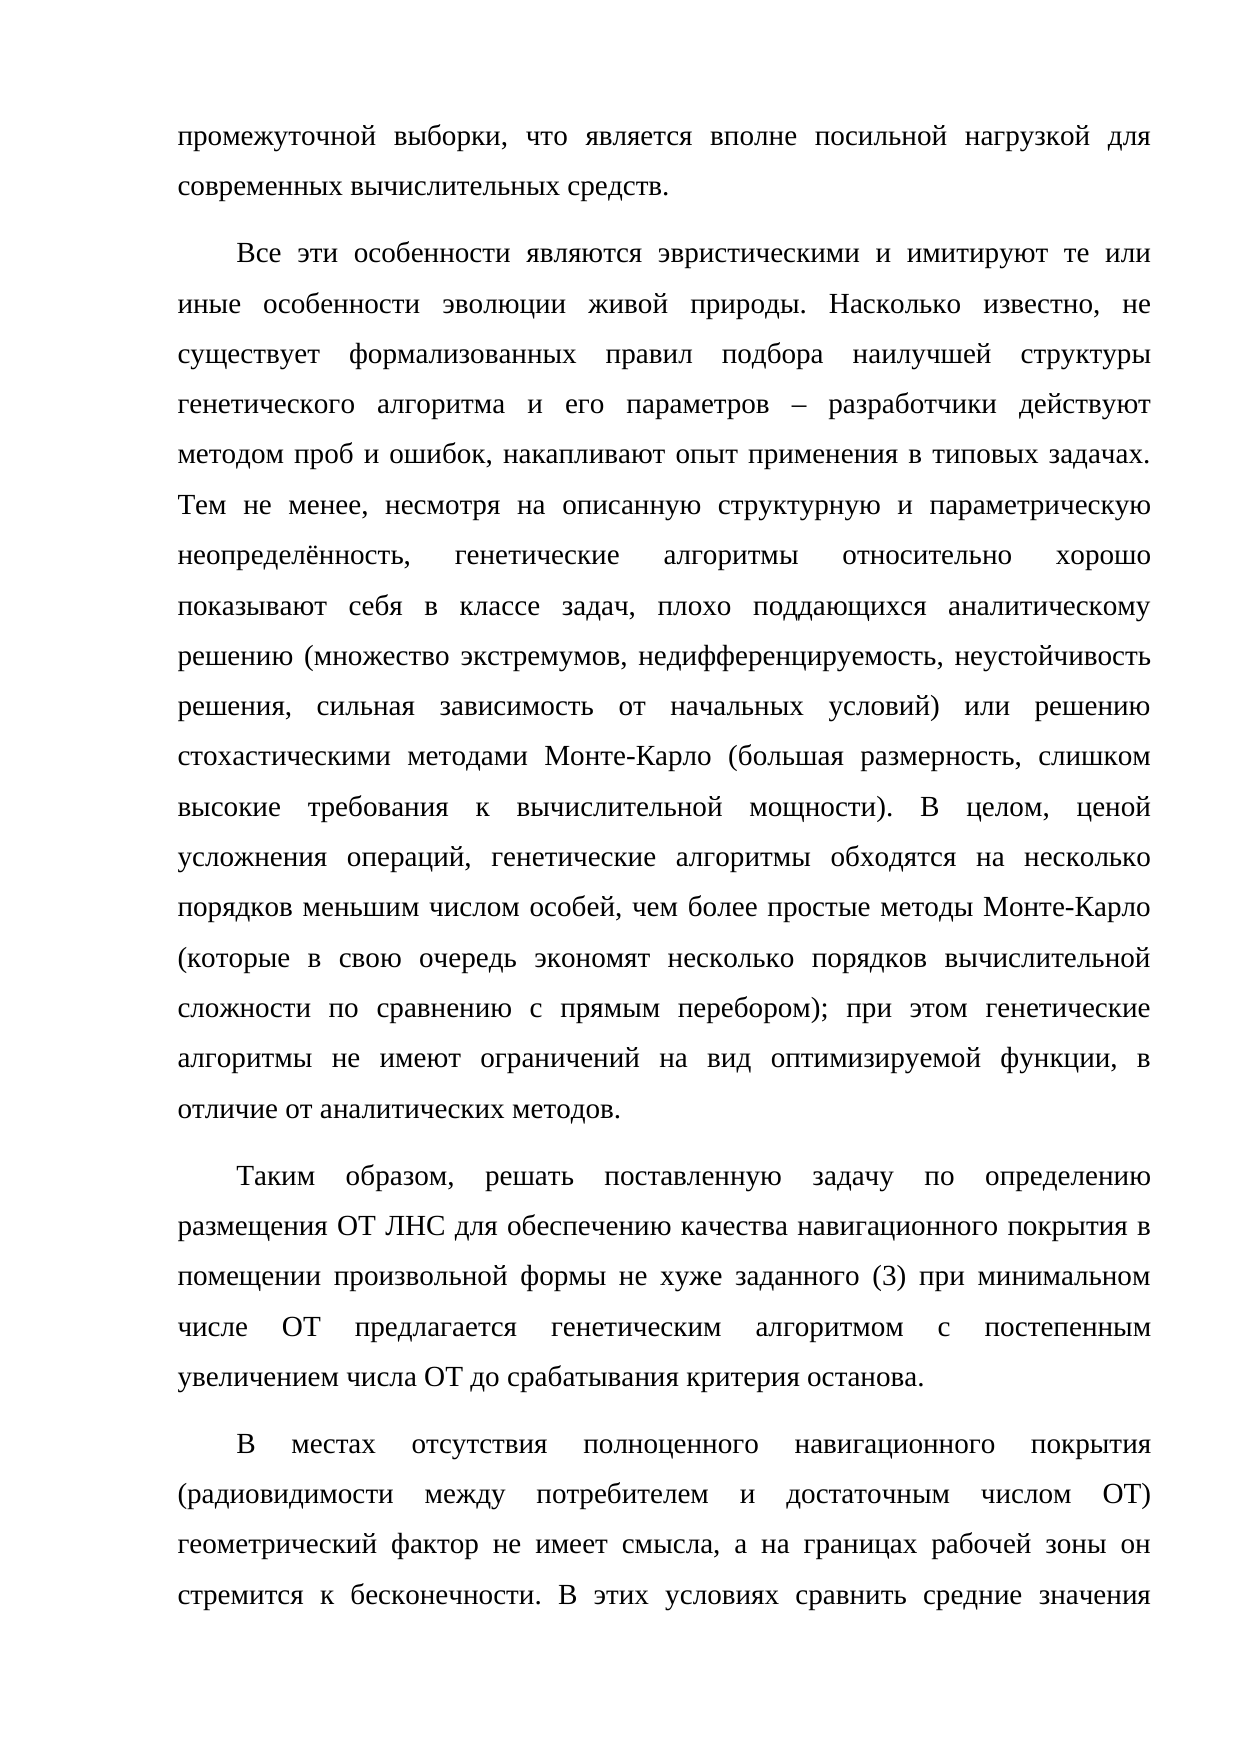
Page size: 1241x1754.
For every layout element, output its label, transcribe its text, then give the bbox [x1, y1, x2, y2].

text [177, 1426, 1152, 1610]
text Все эти особенности являются эвристическими и имитируют те или иные особенности эволюции живой природы. Насколько известно, не существует формализованных правил подбора наилучшей структуры генетического алгоритма и его параметров – разработчики действуют методом проб и ошибок, накапливают опыт применения в типовых задачах. Тем не менее, несмотря на описанную структурную и параметрическую неопределённость, генетические алгоритмы относительно хорошо показывают себя в классе задач, плохо поддающихся аналитическому решению (множество экстремумов, недифференцируемость, неустойчивость решения, сильная зависимость от начальных условий) или решению стохастическими методами Монте-Карло (большая размерность, слишком высокие требования к вычислительной мощности). В целом, ценой усложнения операций, генетические алгоритмы обходятся на несколько порядков меньшим числом особей, чем более простые методы Монте-Карло (которые в свою очередь экономят несколько порядков вычислительной сложности по сравнению с прямым перебором); при этом генетические алгоритмы не имеют ограничений на вид оптимизируемой функции, в отличие от аналитических методов. [177, 235, 1152, 1124]
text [177, 118, 1152, 202]
text Таким образом, решать поставленную задачу по определению размещения ОТ ЛНС для обеспечению качества навигационного покрытия в помещении произвольной формы не хуже заданного (3) при минимальном числе ОТ предлагается генетическим алгоритмом с постепенным увеличением числа ОТ до срабатывания критерия останова. [177, 1158, 1152, 1392]
